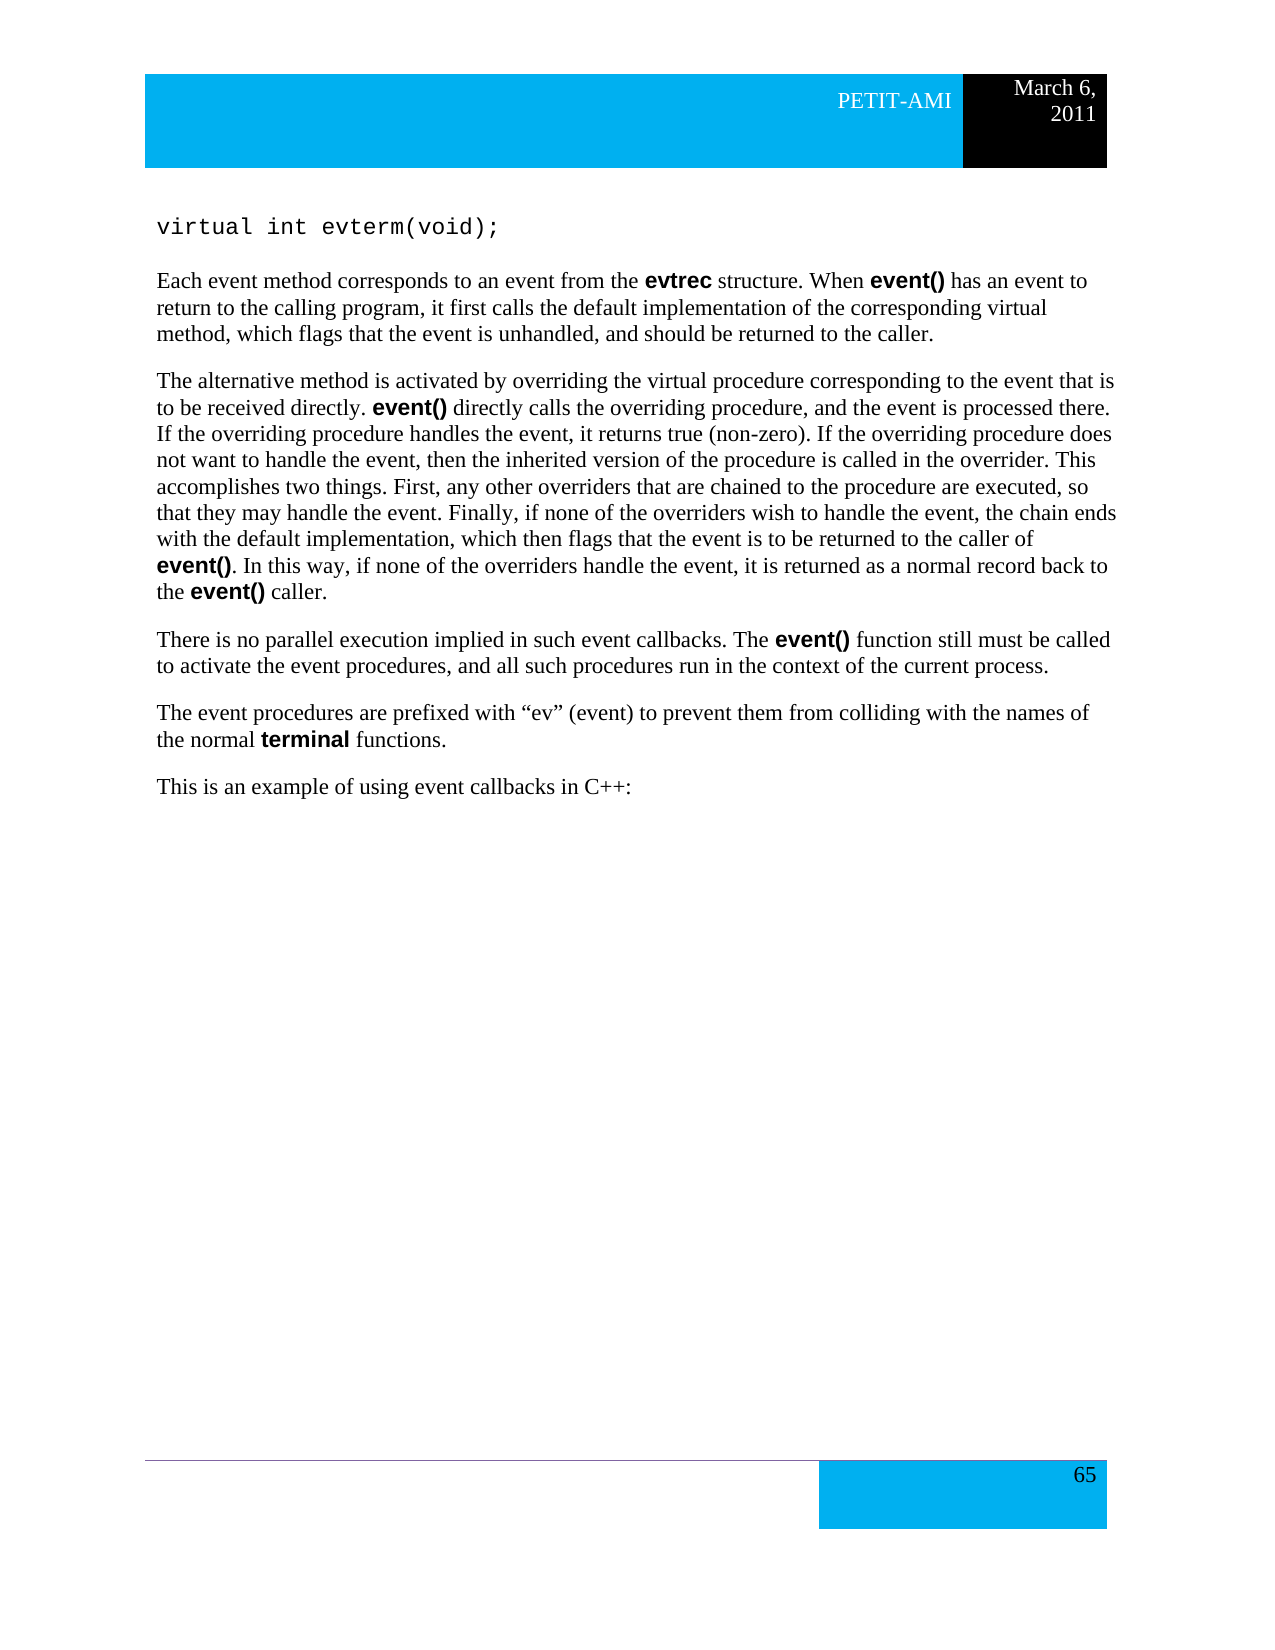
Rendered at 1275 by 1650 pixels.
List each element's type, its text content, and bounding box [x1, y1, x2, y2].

text This is an example of using event callbacks in C++: [156, 773, 1118, 799]
text There is no parallel execution implied in such event callbacks. The event() function still must be called to activate the event procedures, and all such procedures run in the context of the current process. [156, 626, 1118, 678]
text Each event method corresponds to an event from the evtrec structure. When event() has an event to return to the calling program, it first calls the default implementation of the corresponding virtual method, which flags that the event is unhandled, and should be returned to the caller. [156, 267, 1118, 346]
text The alternative method is activated by overriding the virtual procedure corresponding to the event that is to be received directly. event() directly calls the overriding procedure, and the event is processed there. If the overriding procedure handles the event, it returns true (non-zero). If the overriding procedure does not want to handle the event, then the inherited version of the procedure is called in the overrider. This accomplishes two things. First, any other overriders that are chained to the procedure are executed, so that they may handle the event. Finally, if none of the overriders wish to handle the event, the chain ends with the default implementation, which then flags that the event is to be returned to the caller of event(). In this way, if none of the overriders handle the event, it is returned as a normal record back to the event() caller. [156, 367, 1118, 605]
text The event procedures are prefixed with “ev” (event) to prevent them from colliding with the names of the normal terminal functions. [156, 699, 1118, 752]
text virtual int evterm(void); [156, 215, 1118, 241]
